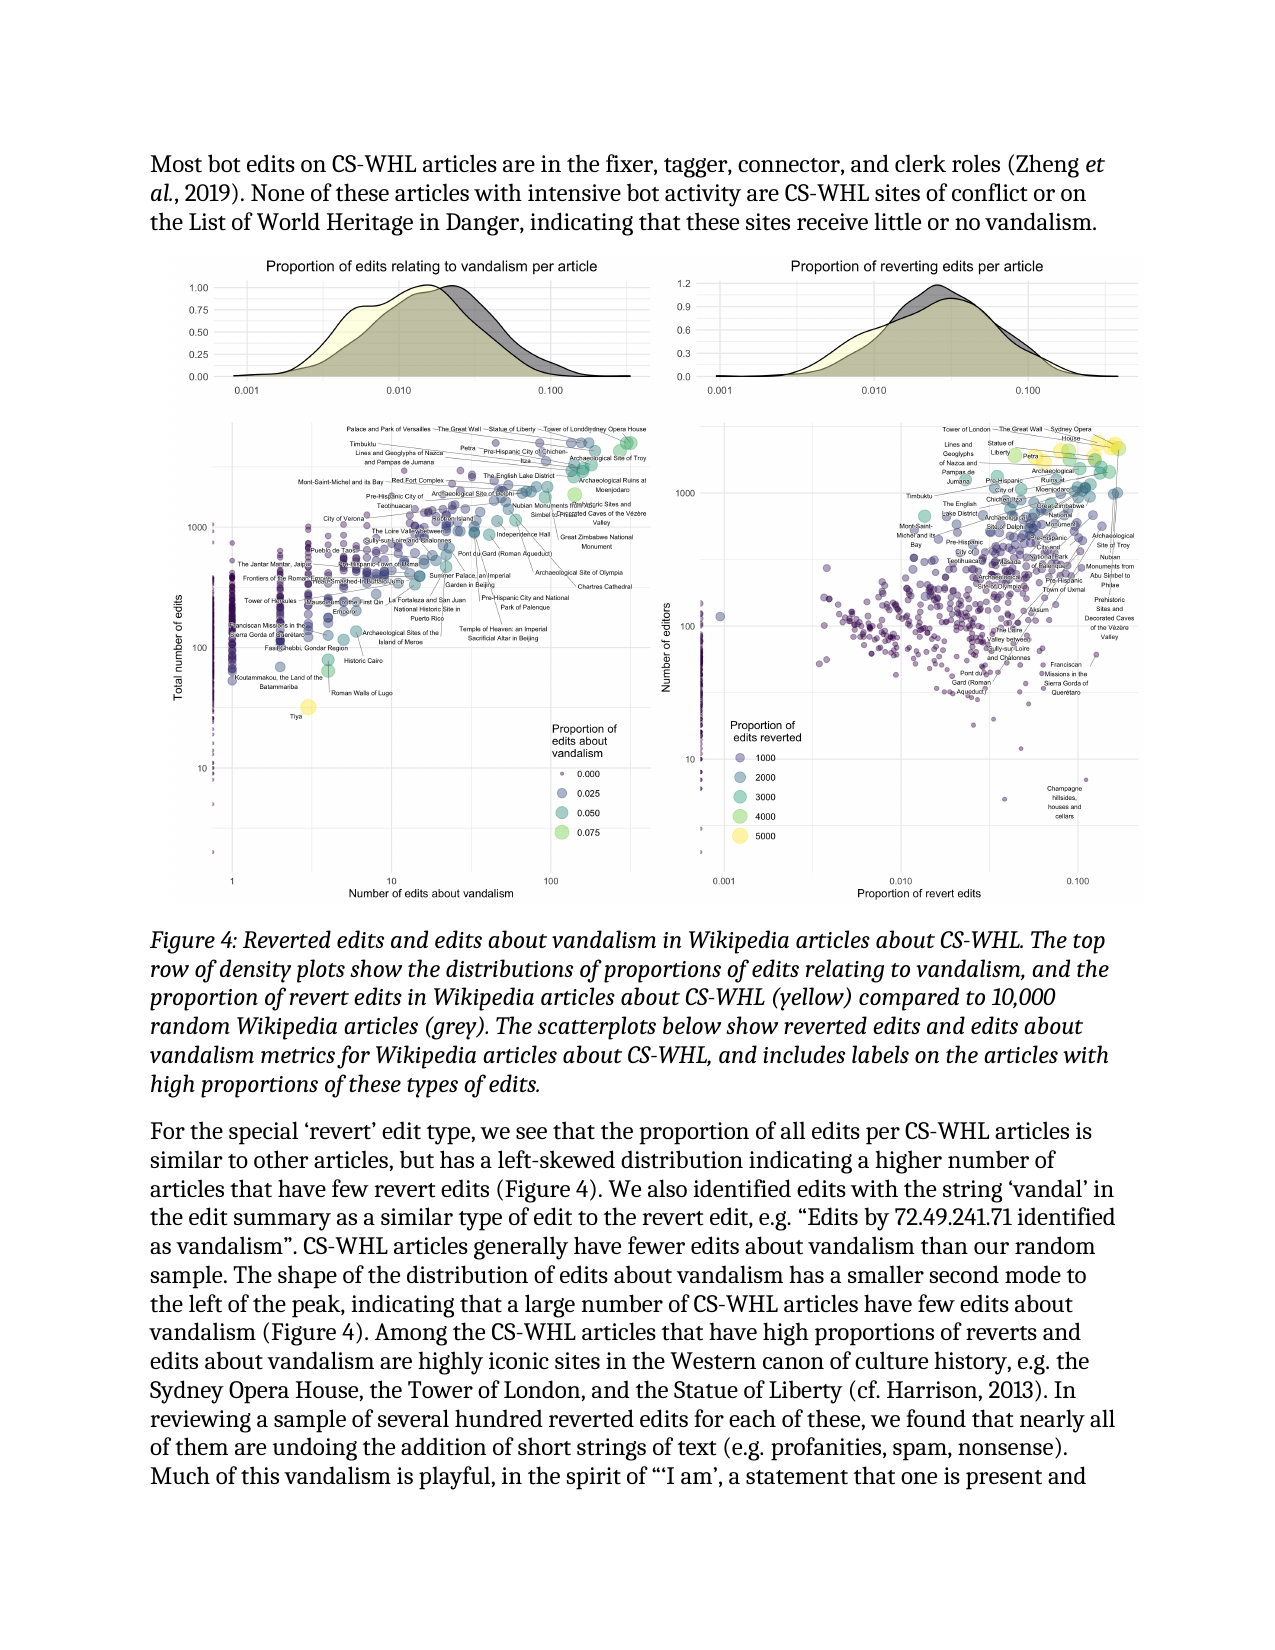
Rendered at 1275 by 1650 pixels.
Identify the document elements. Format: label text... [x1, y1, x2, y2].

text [150, 1117, 1125, 1491]
text Figure 4: Reverted edits and edits about vandalism in Wikipedia articles about CS-WHL. The top row of density plots show the distributions of proportions of edits relating to vandalism, and the proportion of revert edits in Wikipedia articles about CS-WHL (yellow) compared to 10,000 random Wikipedia articles (grey). The scatterplots below show reverted edits and edits about vandalism metrics for Wikipedia articles about CS-WHL, and includes labels on the articles with high proportions of these types of edits. [150, 926, 1125, 1098]
picture [168, 255, 1144, 905]
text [150, 150, 1125, 236]
